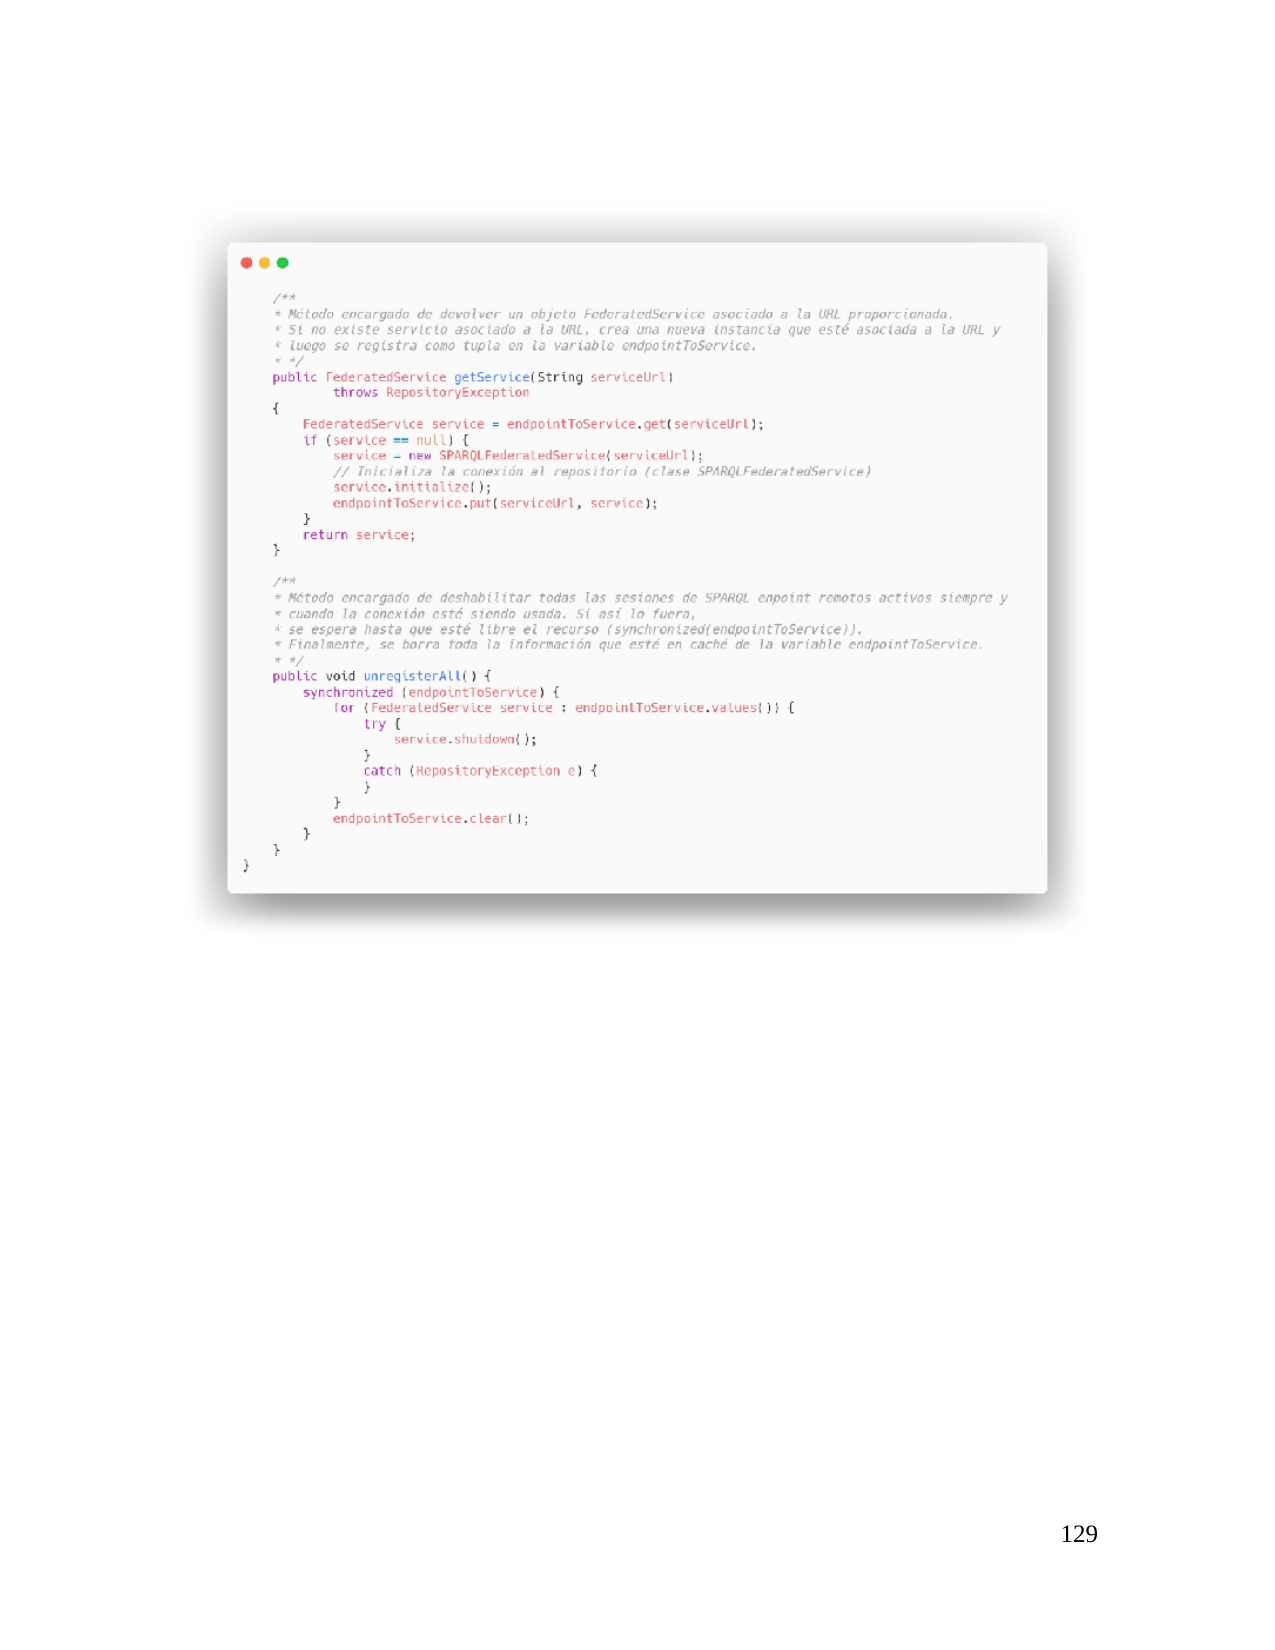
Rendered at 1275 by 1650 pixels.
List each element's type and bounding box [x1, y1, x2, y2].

picture [210, 225, 1064, 910]
